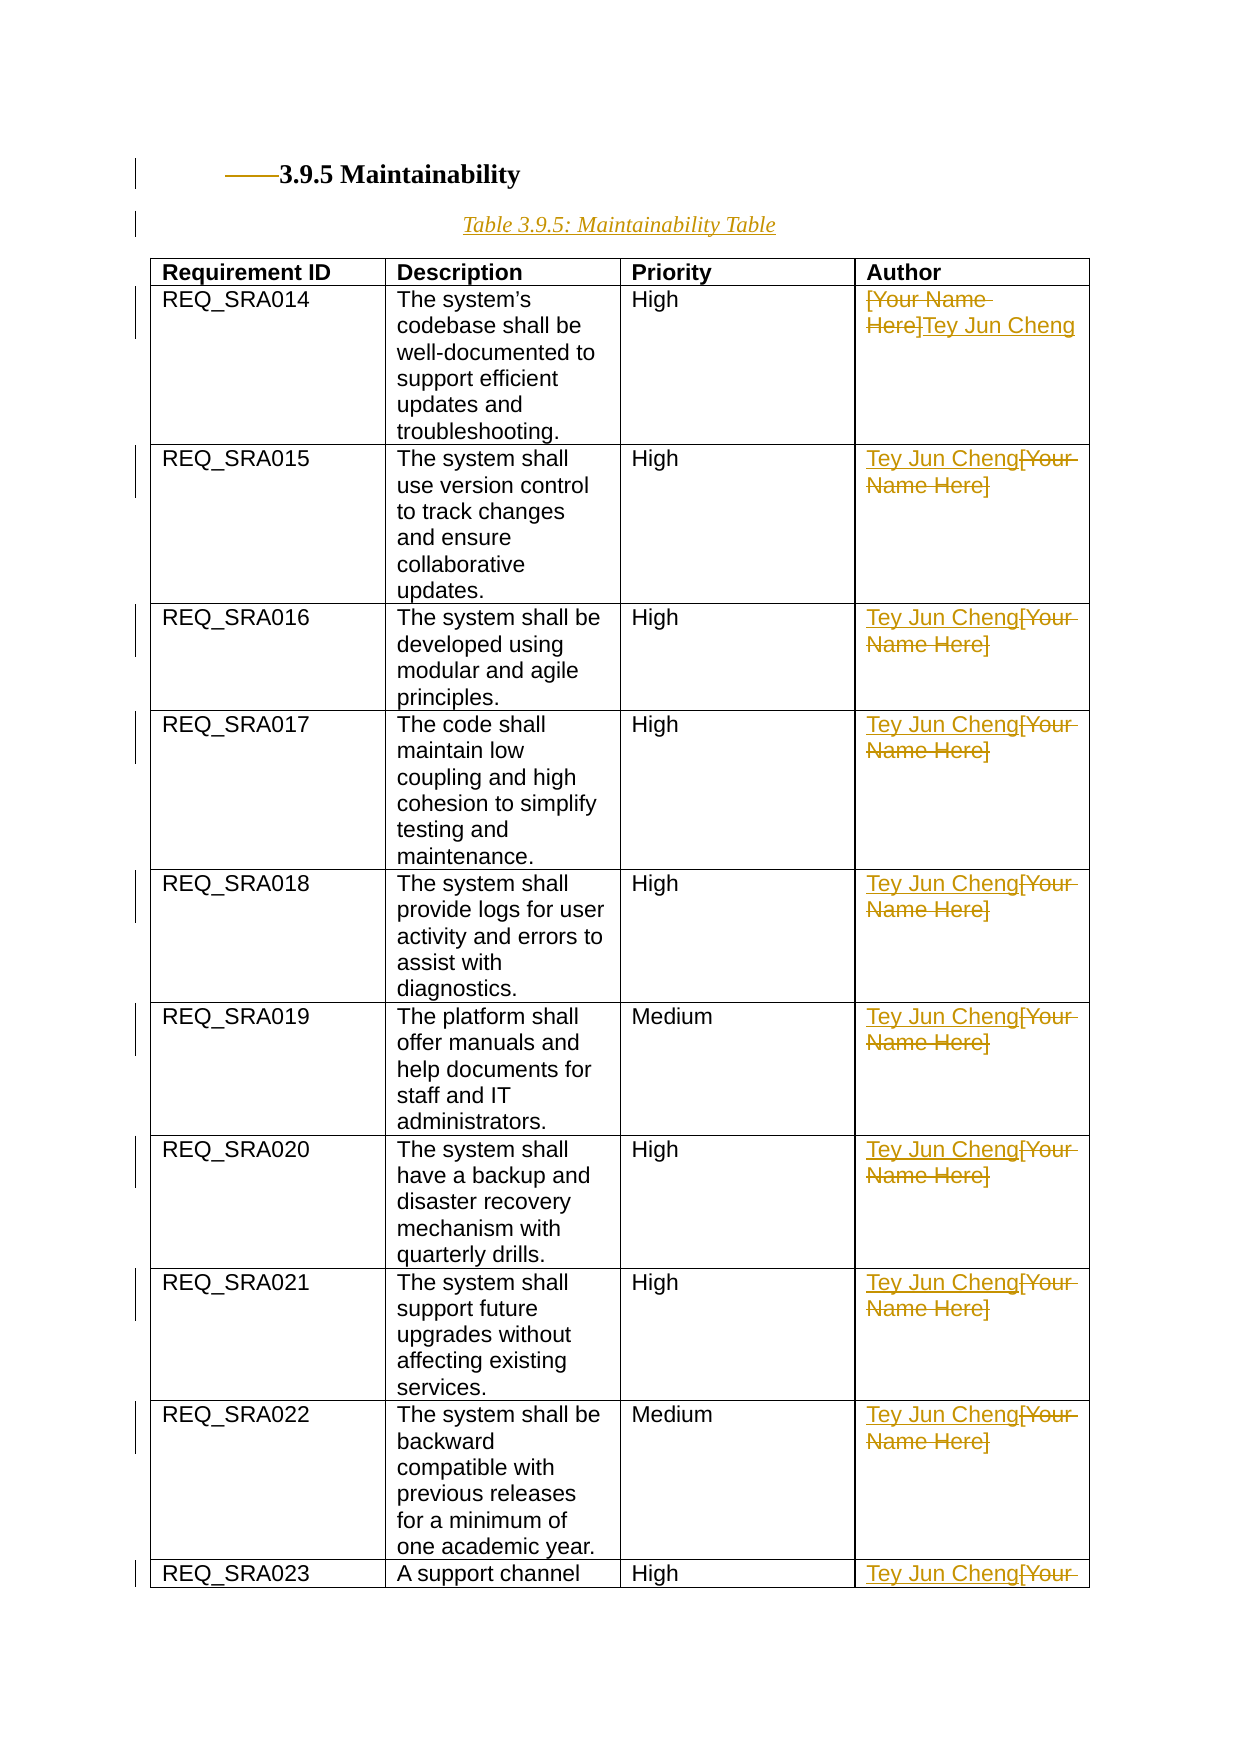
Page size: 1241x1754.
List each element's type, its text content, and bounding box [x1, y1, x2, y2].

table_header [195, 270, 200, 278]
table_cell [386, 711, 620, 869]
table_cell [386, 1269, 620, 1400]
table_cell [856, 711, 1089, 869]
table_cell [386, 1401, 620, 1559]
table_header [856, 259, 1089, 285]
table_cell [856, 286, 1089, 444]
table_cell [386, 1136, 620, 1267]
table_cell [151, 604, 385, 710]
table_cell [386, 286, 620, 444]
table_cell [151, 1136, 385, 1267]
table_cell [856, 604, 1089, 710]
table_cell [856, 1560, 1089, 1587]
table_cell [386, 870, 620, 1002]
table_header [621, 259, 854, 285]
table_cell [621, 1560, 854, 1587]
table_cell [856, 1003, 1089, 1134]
subtitle 3.9.5 Maintainability [150, 158, 1090, 189]
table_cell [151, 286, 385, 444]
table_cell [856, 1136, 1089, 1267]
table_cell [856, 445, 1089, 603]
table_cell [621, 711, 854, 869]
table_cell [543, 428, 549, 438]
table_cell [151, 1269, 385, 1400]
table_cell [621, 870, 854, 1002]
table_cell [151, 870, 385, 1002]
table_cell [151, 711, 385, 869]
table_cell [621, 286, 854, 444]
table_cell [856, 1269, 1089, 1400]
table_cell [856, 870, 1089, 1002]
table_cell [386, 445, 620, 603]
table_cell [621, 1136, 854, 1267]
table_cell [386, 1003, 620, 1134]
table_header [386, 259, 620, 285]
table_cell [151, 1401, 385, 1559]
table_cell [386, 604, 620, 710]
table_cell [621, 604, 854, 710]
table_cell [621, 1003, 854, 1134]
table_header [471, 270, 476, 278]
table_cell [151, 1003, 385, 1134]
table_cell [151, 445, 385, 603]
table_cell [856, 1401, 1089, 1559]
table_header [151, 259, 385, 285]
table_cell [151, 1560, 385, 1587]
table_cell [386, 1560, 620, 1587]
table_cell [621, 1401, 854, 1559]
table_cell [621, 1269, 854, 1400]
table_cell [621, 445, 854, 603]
